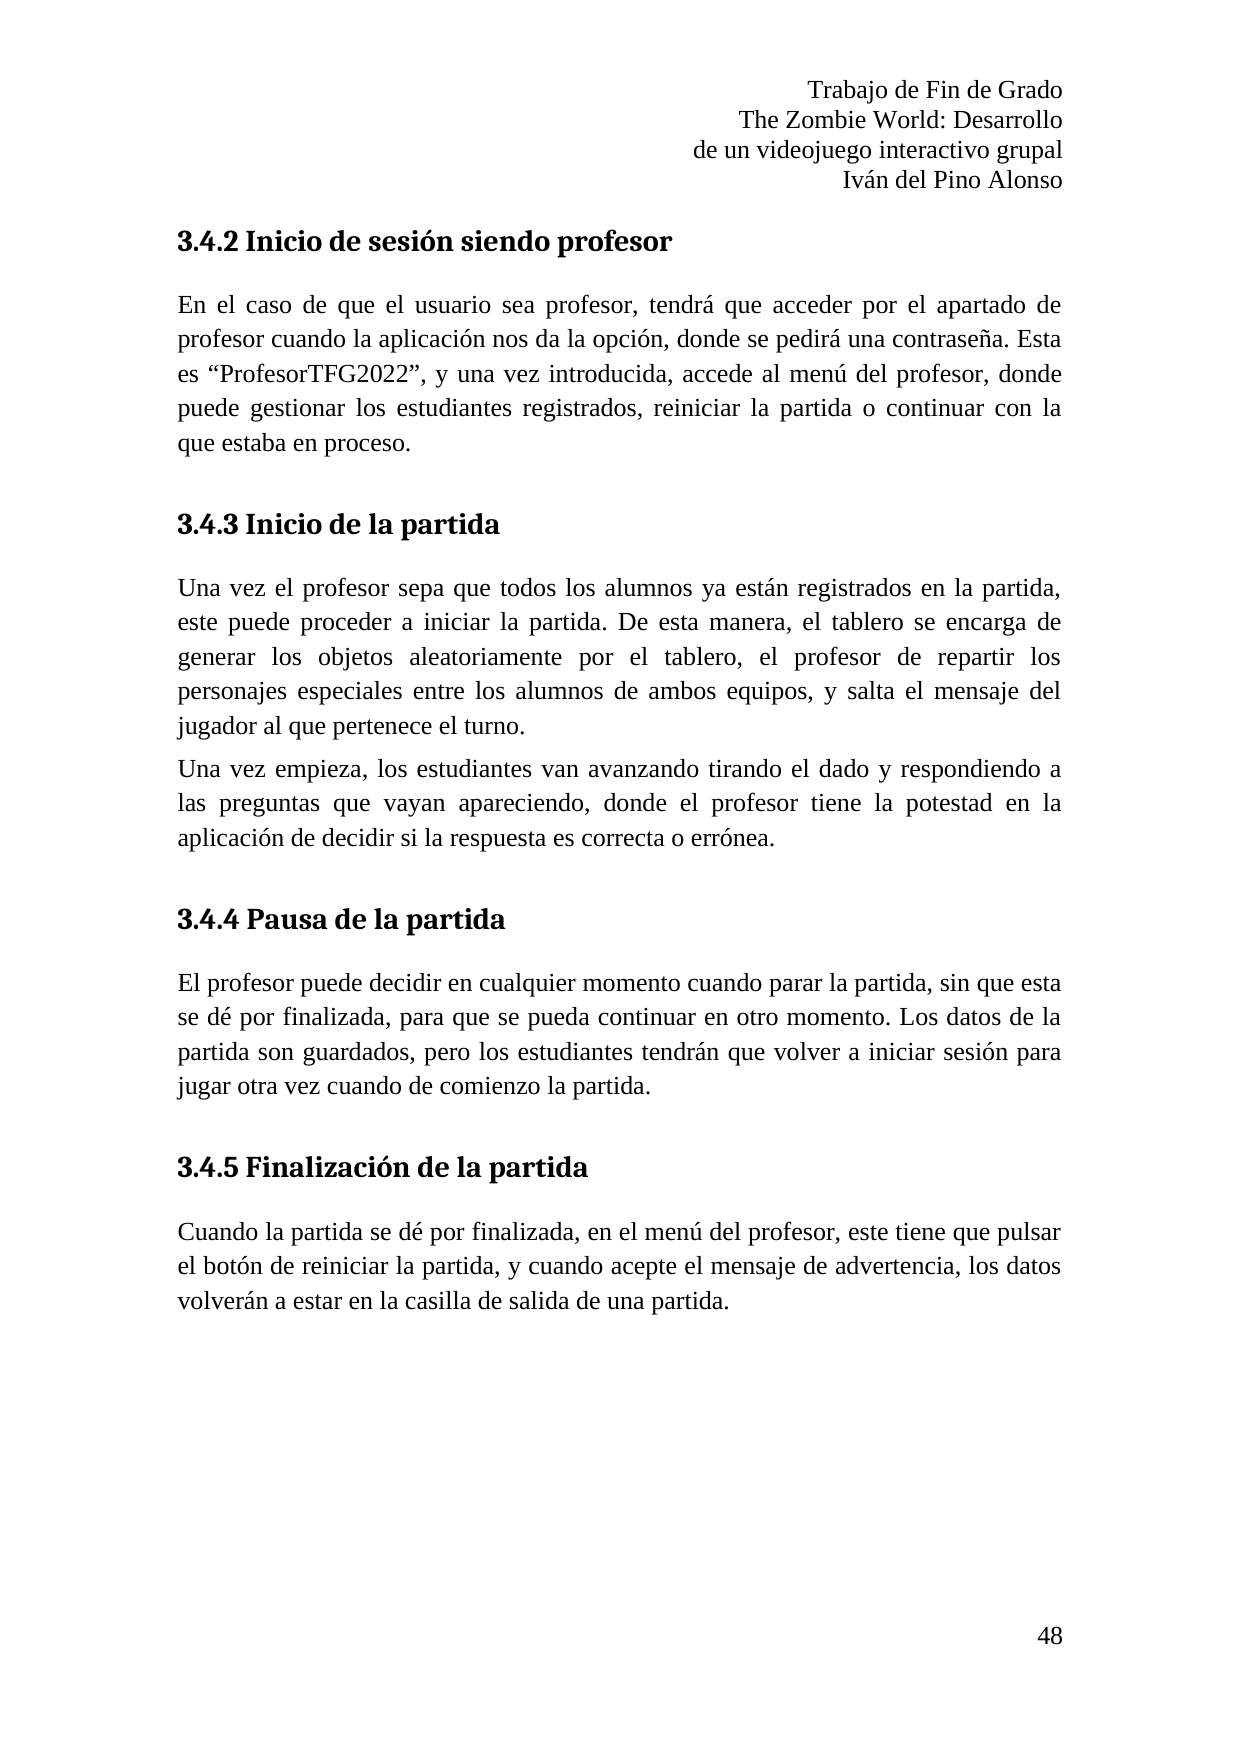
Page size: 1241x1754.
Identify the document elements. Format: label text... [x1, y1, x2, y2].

text En el caso de que el usuario sea profesor, tendrá que acceder por el apartado de profesor cuando la aplicación nos da la opción, donde se pedirá una contraseña. Esta es “ProfesorTFG2022”, y una vez introducida, accede al menú del profesor, donde puede gestionar los estudiantes registrados, reiniciar la partida o continuar con la que estaba en proceso. [177, 289, 1063, 457]
subtitle 3.4.3 Inicio de la partida [177, 507, 1063, 542]
text Una vez empieza, los estudiantes van avanzando tirando el dado y respondiendo a las preguntas que vayan apareciendo, donde el profesor tiene la potestad en la aplicación de decidir si la respuesta es correcta o errónea. [177, 753, 1063, 852]
text El profesor puede decidir en cualquier momento cuando parar la partida, sin que esta se dé por finalizada, para que se pueda continuar en otro momento. Los datos de la partida son guardados, pero los estudiantes tendrán que volver a iniciar sesión para jugar otra vez cuando de comienzo la partida. [177, 967, 1063, 1100]
subtitle 3.4.4 Pausa de la partida [177, 902, 1063, 937]
subtitle 3.4.2 Inicio de sesión siendo profesor [177, 224, 1063, 258]
text Una vez el profesor sepa que todos los alumnos ya están registrados en la partida, este puede proceder a iniciar la partida. De esta manera, el tablero se encarga de generar los objetos aleatoriamente por el tablero, el profesor de repartir los personajes especiales entre los alumnos de ambos equipos, y salta el mensaje del jugador al que pertenece el turno. [177, 572, 1063, 740]
subtitle 3.4.5 Finalización de la partida [177, 1151, 1063, 1186]
text Cuando la partida se dé por finalizada, en el menú del profesor, este tiene que pulsar el botón de reiniciar la partida, y cuando acepte el mensaje de advertencia, los datos volverán a estar en la casilla de salida de una partida. [177, 1216, 1063, 1315]
